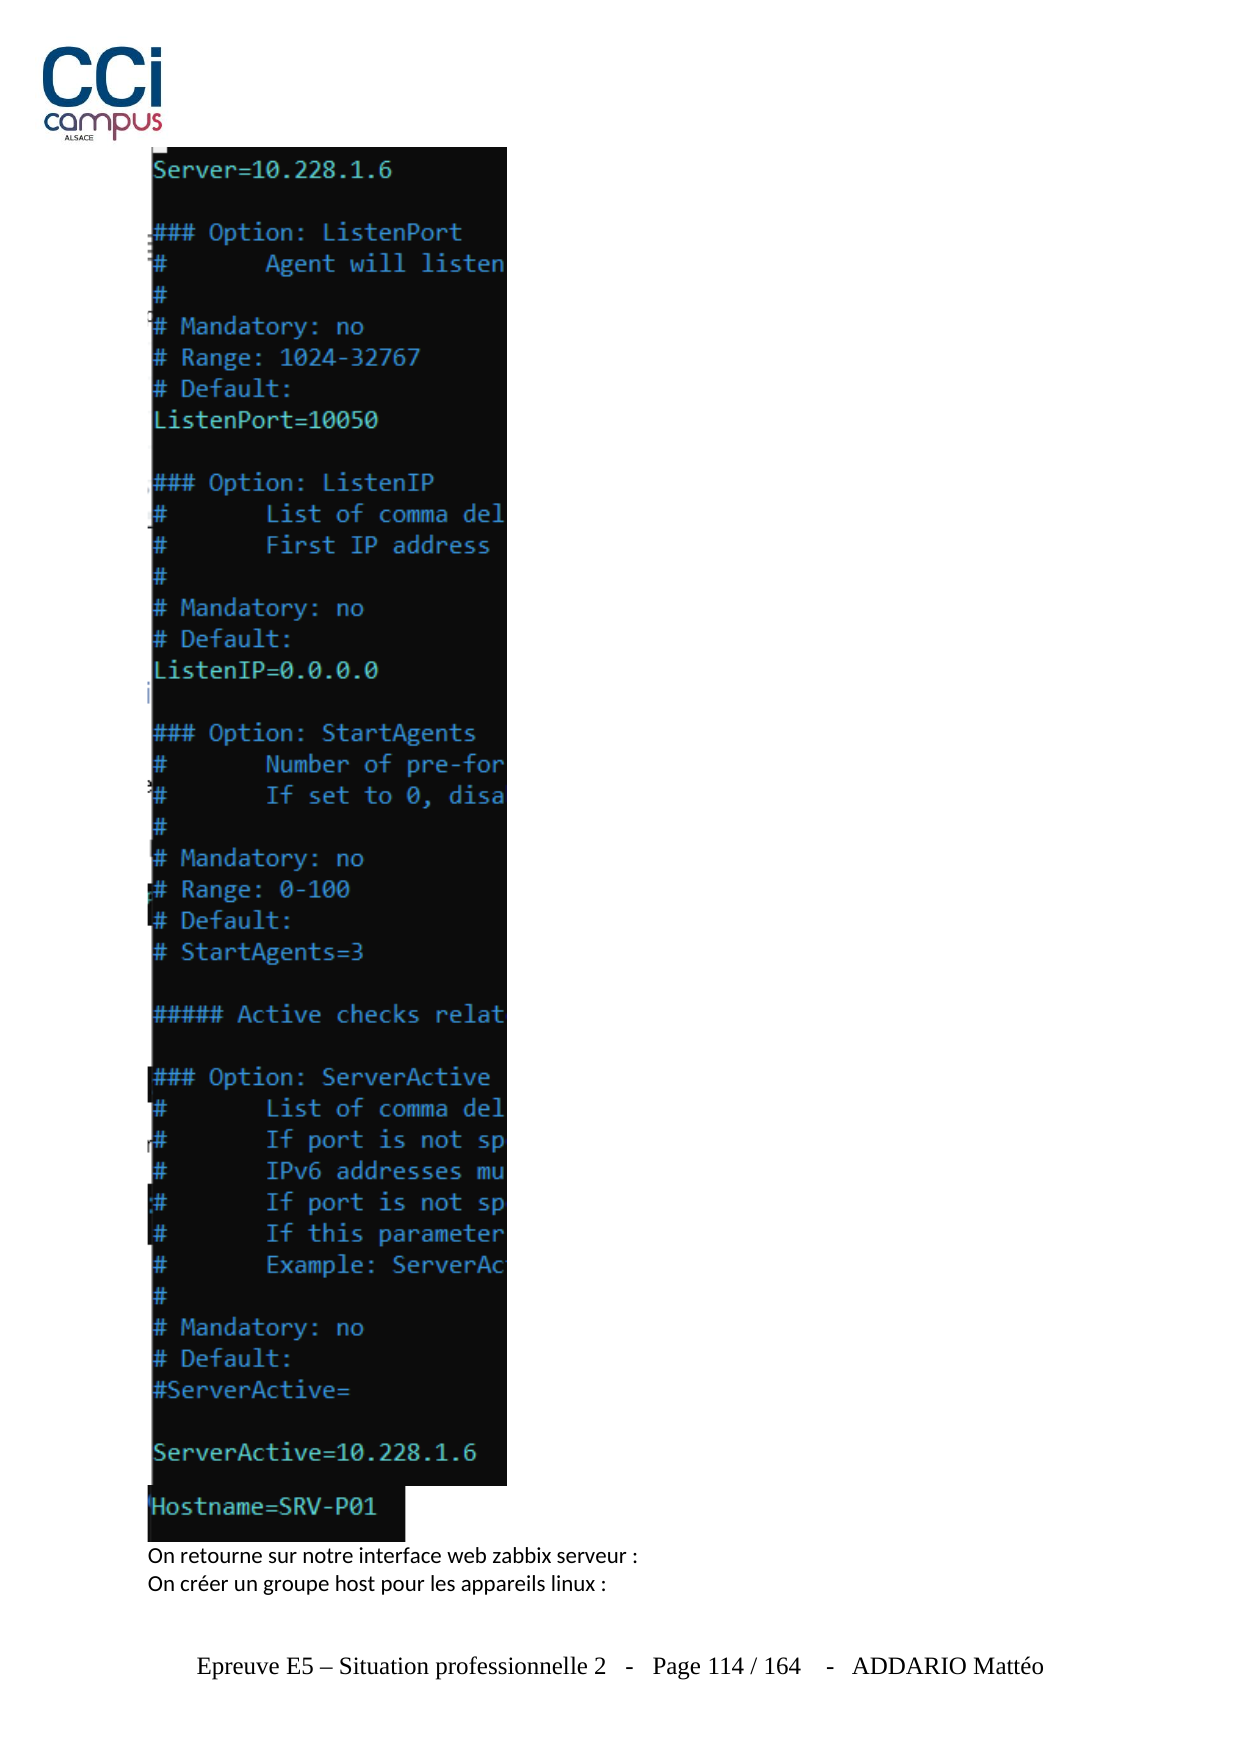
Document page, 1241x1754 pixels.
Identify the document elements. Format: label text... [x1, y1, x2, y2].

text On créer un groupe host pour les appareils linux : [148, 1569, 1093, 1598]
text On retourne sur notre interface web zabbix serveur : [148, 1542, 1093, 1569]
picture [35, 26, 507, 1542]
